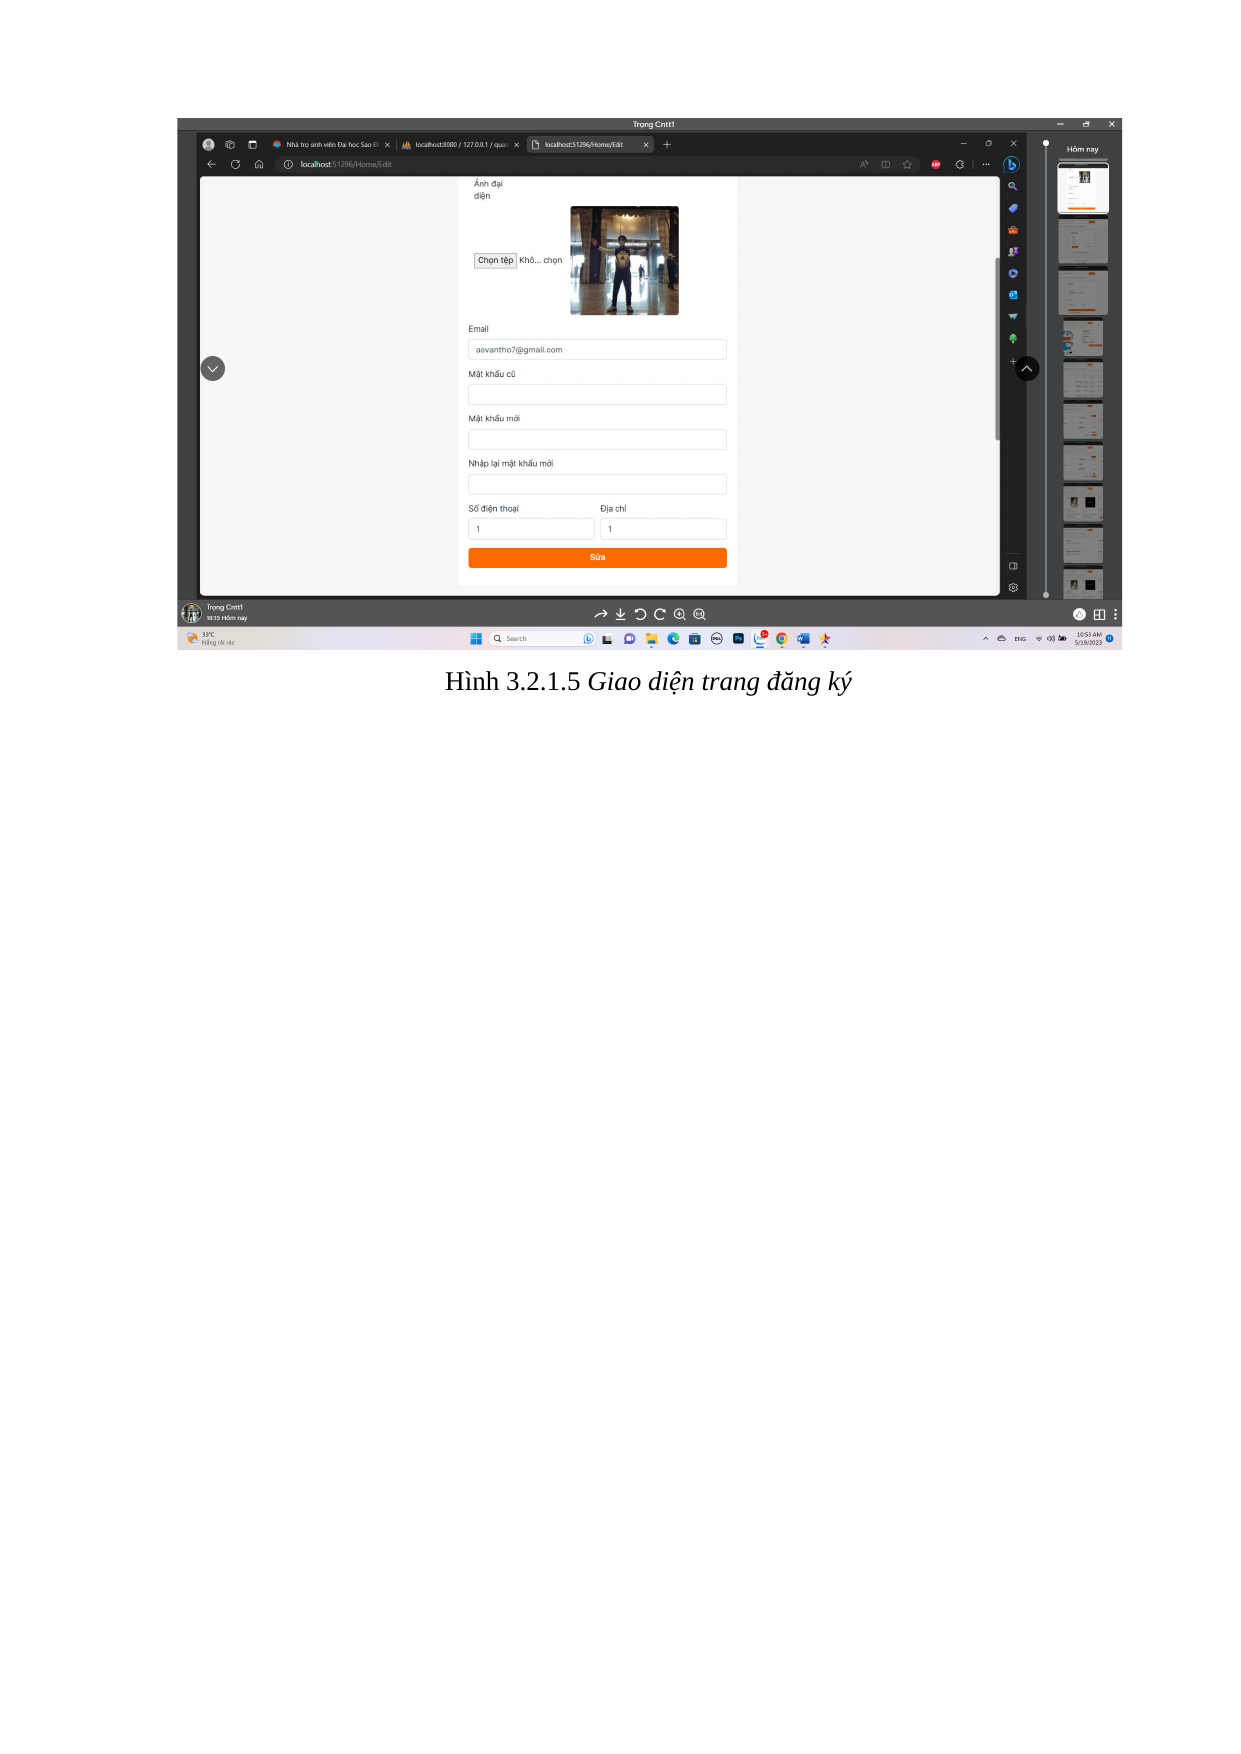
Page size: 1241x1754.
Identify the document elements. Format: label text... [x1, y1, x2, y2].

text Hình 3.2.1.5 Giao diện trang đăng ký [177, 665, 1122, 696]
picture [177, 118, 1123, 650]
